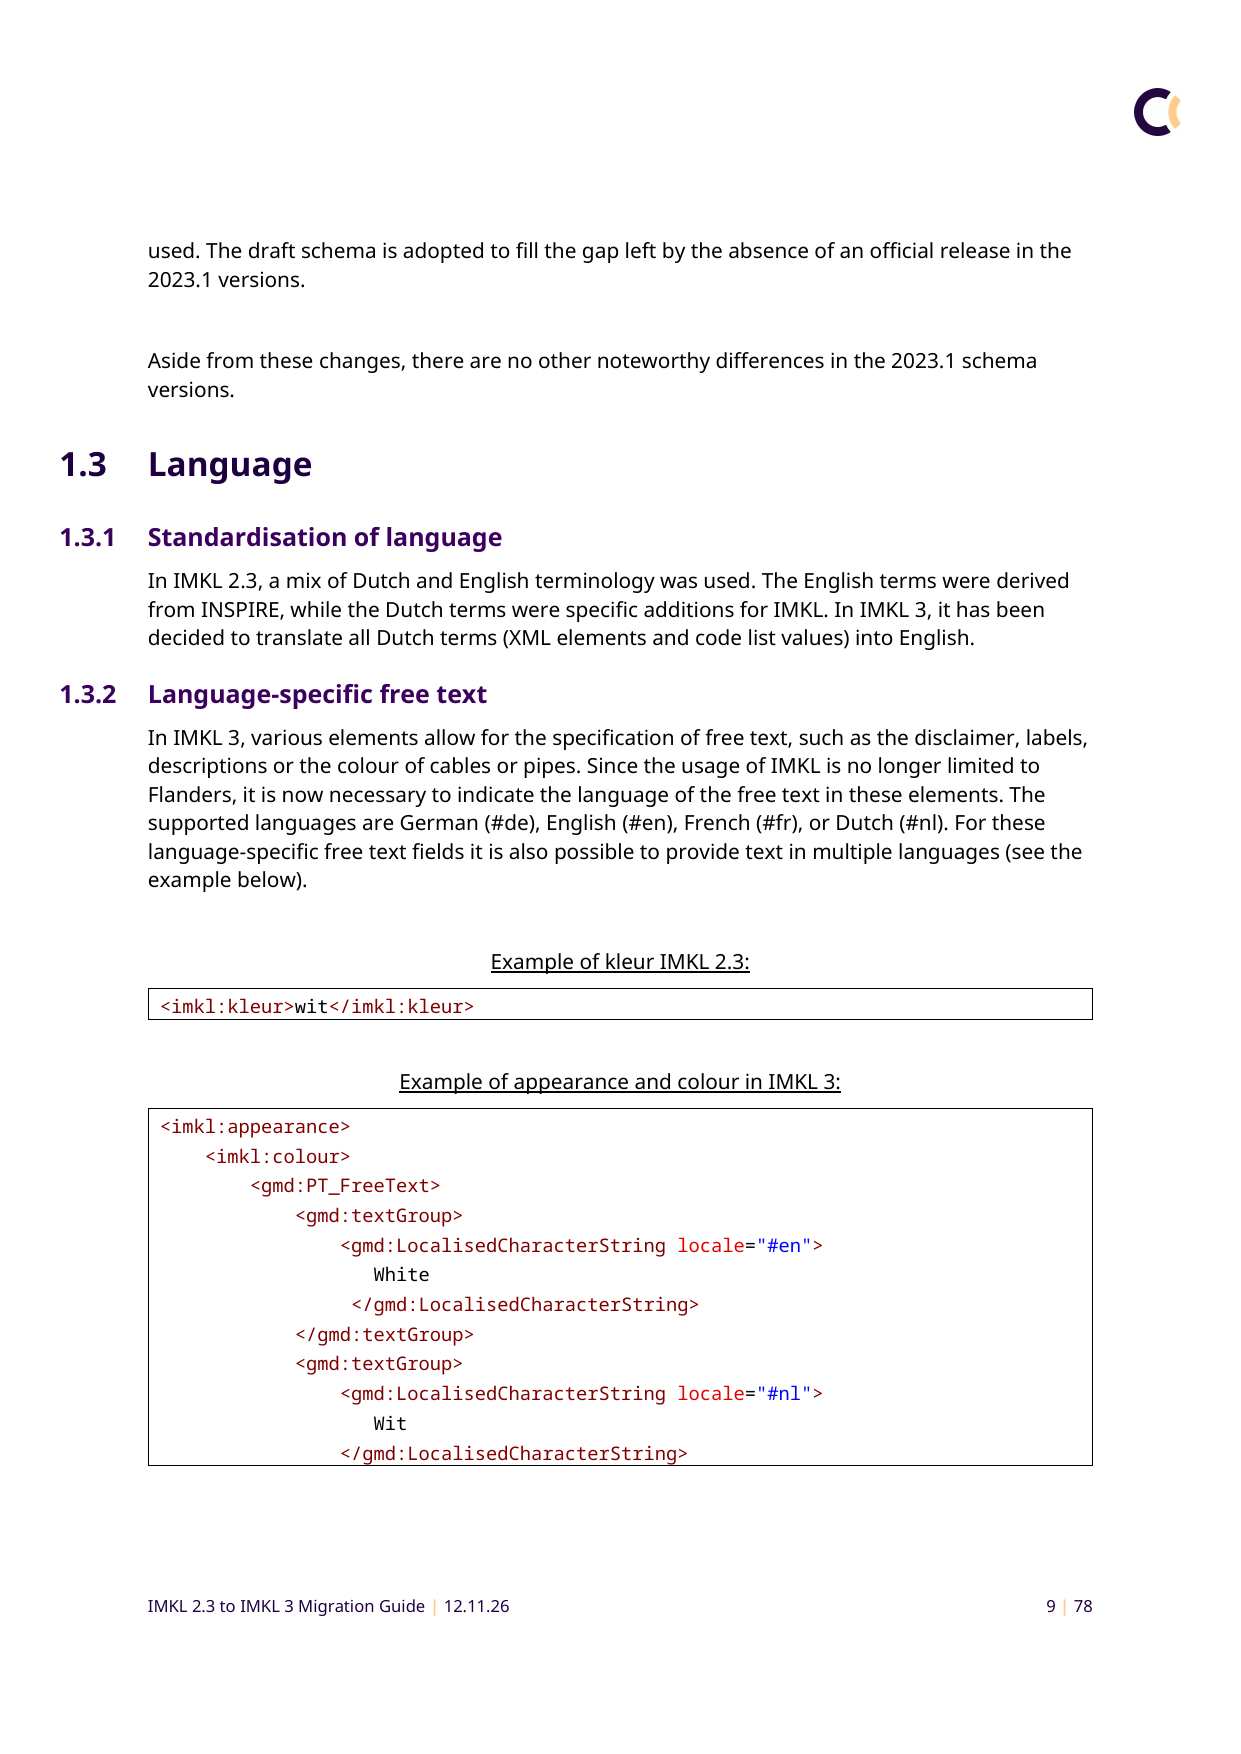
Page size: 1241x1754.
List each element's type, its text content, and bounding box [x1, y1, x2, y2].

subtitle Standardisation of language [59, 520, 1092, 554]
text Example of appearance and colour in IMKL 3: [148, 1067, 1092, 1096]
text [148, 236, 1092, 293]
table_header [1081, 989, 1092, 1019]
text In IMKL 3, various elements allow for the specification of free text, such as the disclaimer, labels, descriptions or the colour of cables or pipes. Since the usage of IMKL is no longer limited to Flanders, it is now necessary to indicate the language of the free text in these elements. The supported languages are German (#de), English (#en), French (#fr), or Dutch (#nl). For these language-specific free text fields it is also possible to provide text in multiple languages (see the example below). [148, 723, 1092, 894]
text In IMKL 2.3, a mix of Dutch and English terminology was used. The English terms were derived from INSPIRE, while the Dutch terms were specific additions for IMKL. In IMKL 3, it has been decided to translate all Dutch terms (XML elements and code list values) into English. [148, 566, 1092, 652]
subtitle Language-specific free text [59, 677, 1092, 711]
text Example of kleur IMKL 2.3: [148, 947, 1092, 976]
subtitle Language [59, 441, 1092, 486]
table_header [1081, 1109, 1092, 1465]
text Aside from these changes, there are no other noteworthy differences in the 2023.1 schema versions. [148, 347, 1092, 403]
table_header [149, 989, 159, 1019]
picture [1134, 88, 1181, 136]
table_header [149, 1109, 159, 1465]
